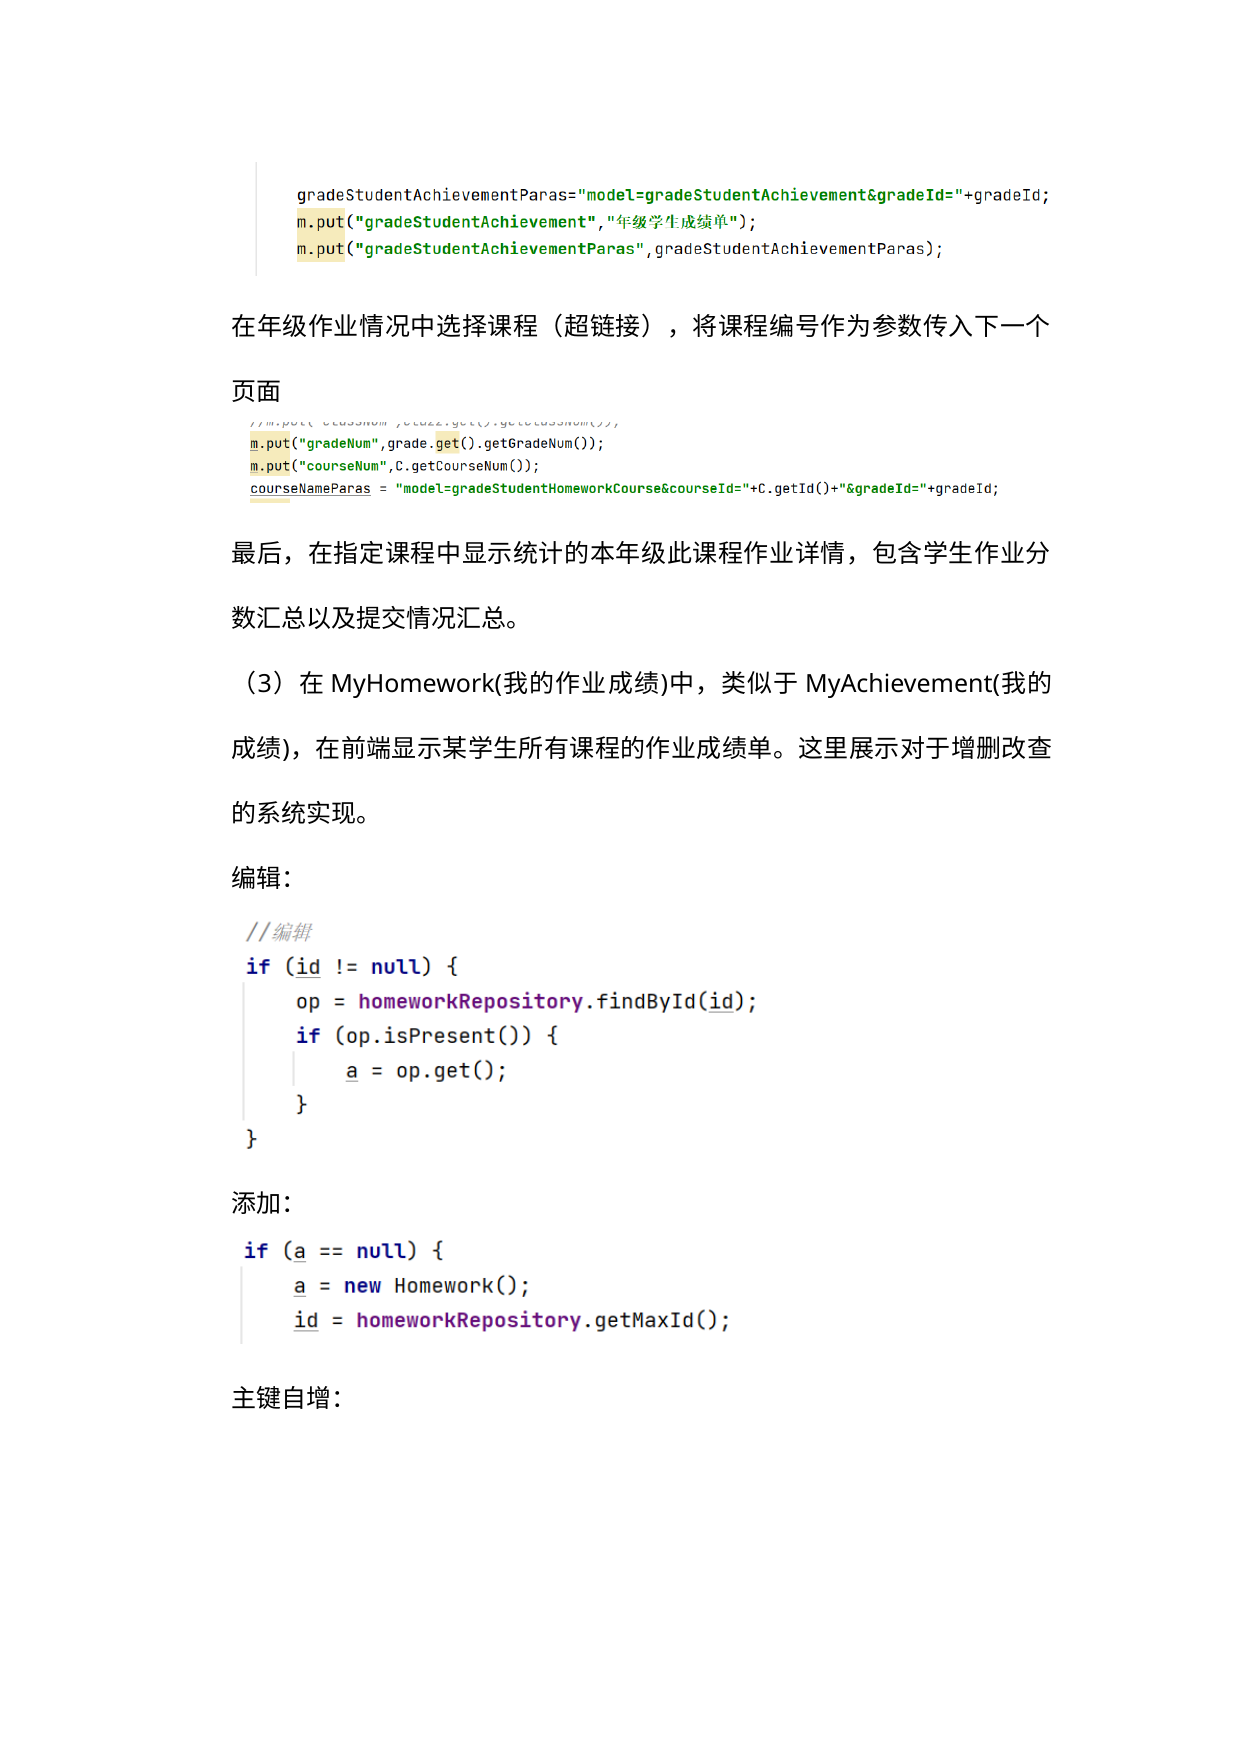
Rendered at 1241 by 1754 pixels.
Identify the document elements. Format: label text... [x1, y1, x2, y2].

text 编辑： [187, 844, 1053, 909]
picture [231, 1234, 783, 1344]
picture [231, 422, 1029, 503]
text （3）在MyHomework(我的作业成绩)中，类似于MyAchievement(我的成绩)，在前端显示某学生所有课程的作业成绩单。这里展示对于增删改查的系统实现。 [231, 649, 1053, 844]
text 主键自增： [187, 1364, 1053, 1429]
text 最后，在指定课程中显示统计的本年级此课程作业详情，包含学生作业分数汇总以及提交情况汇总。 [231, 519, 1053, 649]
text 添加： [187, 1169, 1053, 1234]
picture [231, 162, 1097, 276]
picture [231, 909, 789, 1155]
text 在年级作业情况中选择课程（超链接），将课程编号作为参数传入下一个页面 [231, 292, 1053, 422]
